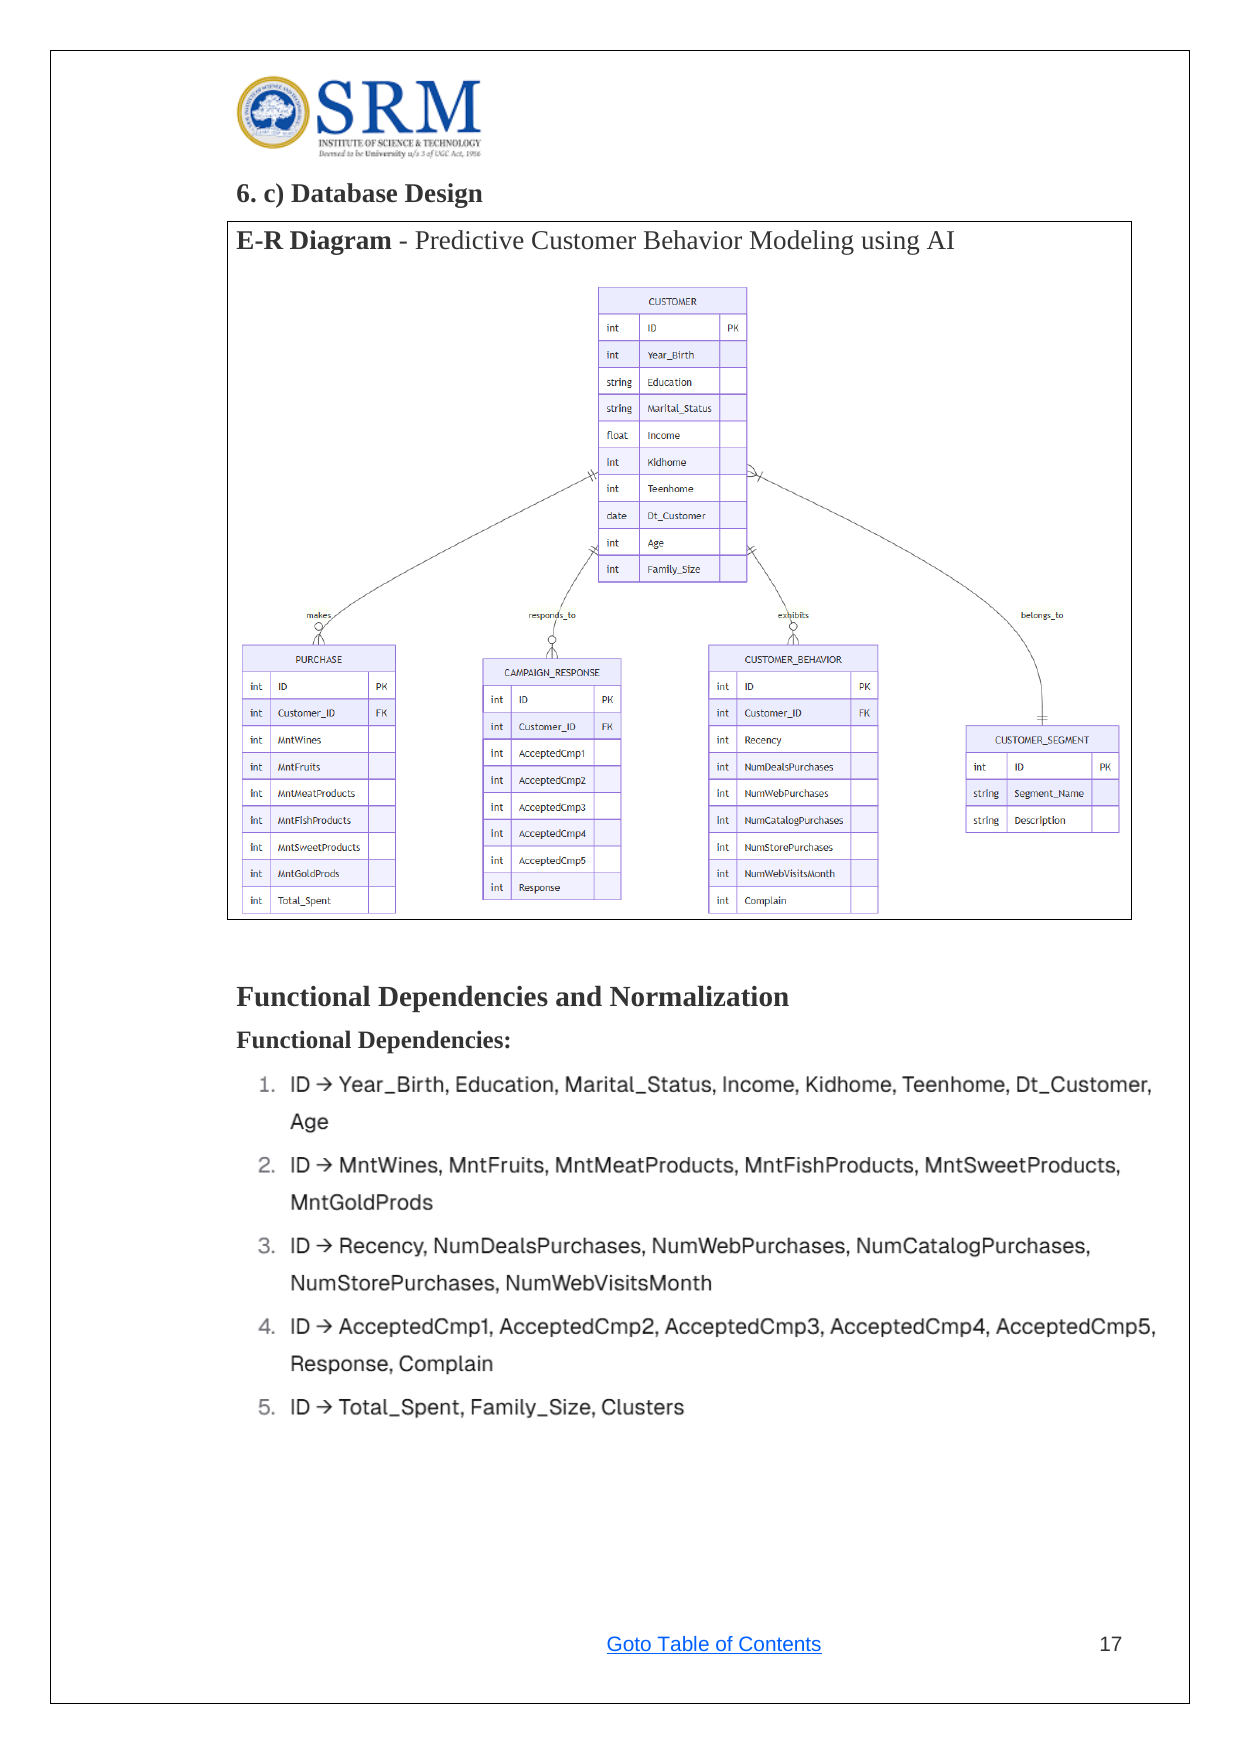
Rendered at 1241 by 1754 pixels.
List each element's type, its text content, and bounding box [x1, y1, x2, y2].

text Functional Dependencies and Normalization [236, 979, 1122, 1012]
picture [236, 1066, 1185, 1429]
text Functional Dependencies: [236, 1025, 1122, 1053]
picture [236, 267, 1123, 917]
text 6. c) Database Design [236, 177, 1122, 208]
text E-R Diagram - Predictive Customer Behavior Modeling using AI [228, 222, 1131, 255]
picture [236, 73, 484, 160]
